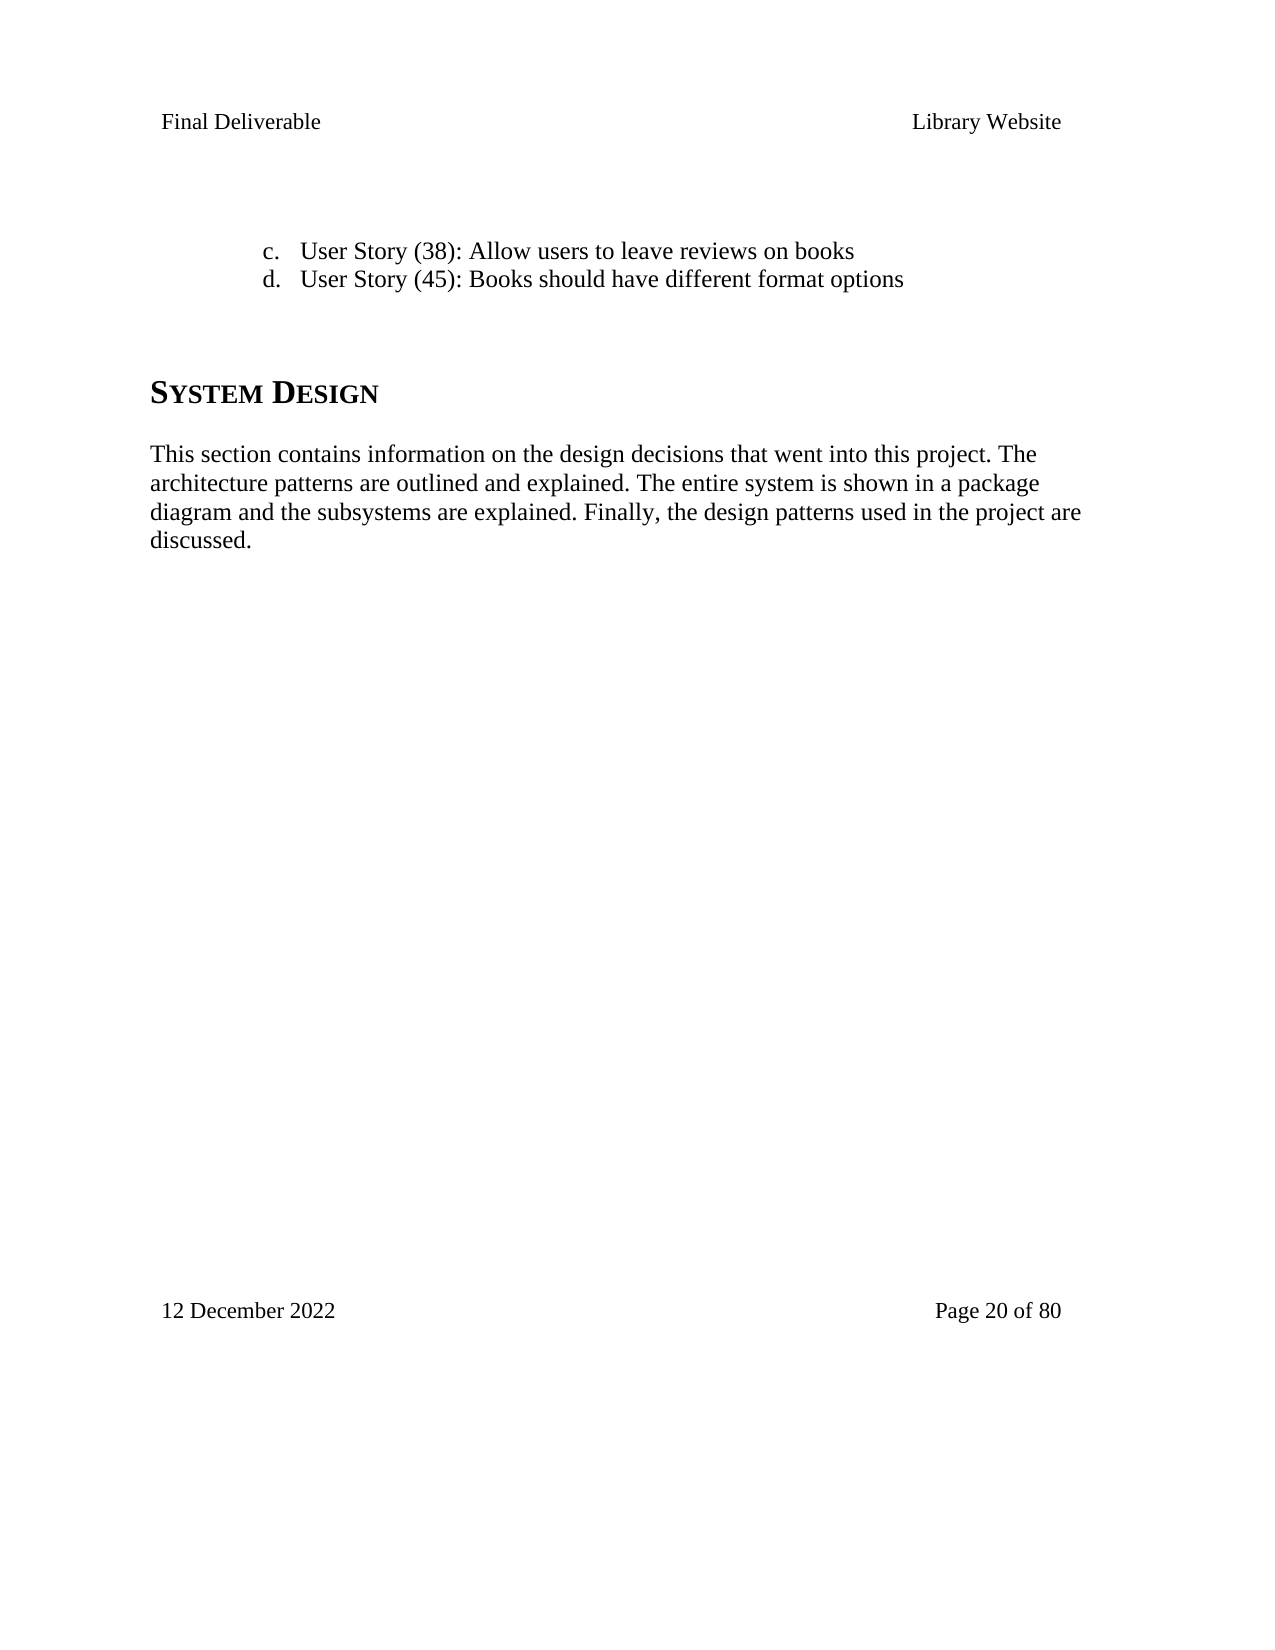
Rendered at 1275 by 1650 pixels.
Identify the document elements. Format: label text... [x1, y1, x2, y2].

list User Story (45): Books should have different format options [262, 264, 1125, 293]
subtitle System Design [150, 372, 1125, 410]
list User Story (38): Allow users to leave reviews on books [262, 236, 1125, 264]
text This section contains information on the design decisions that went into this project. The architecture patterns are outlined and explained. The entire system is shown in a package diagram and the subsystems are explained. Finally, the design patterns used in the project are discussed. [150, 439, 1125, 554]
